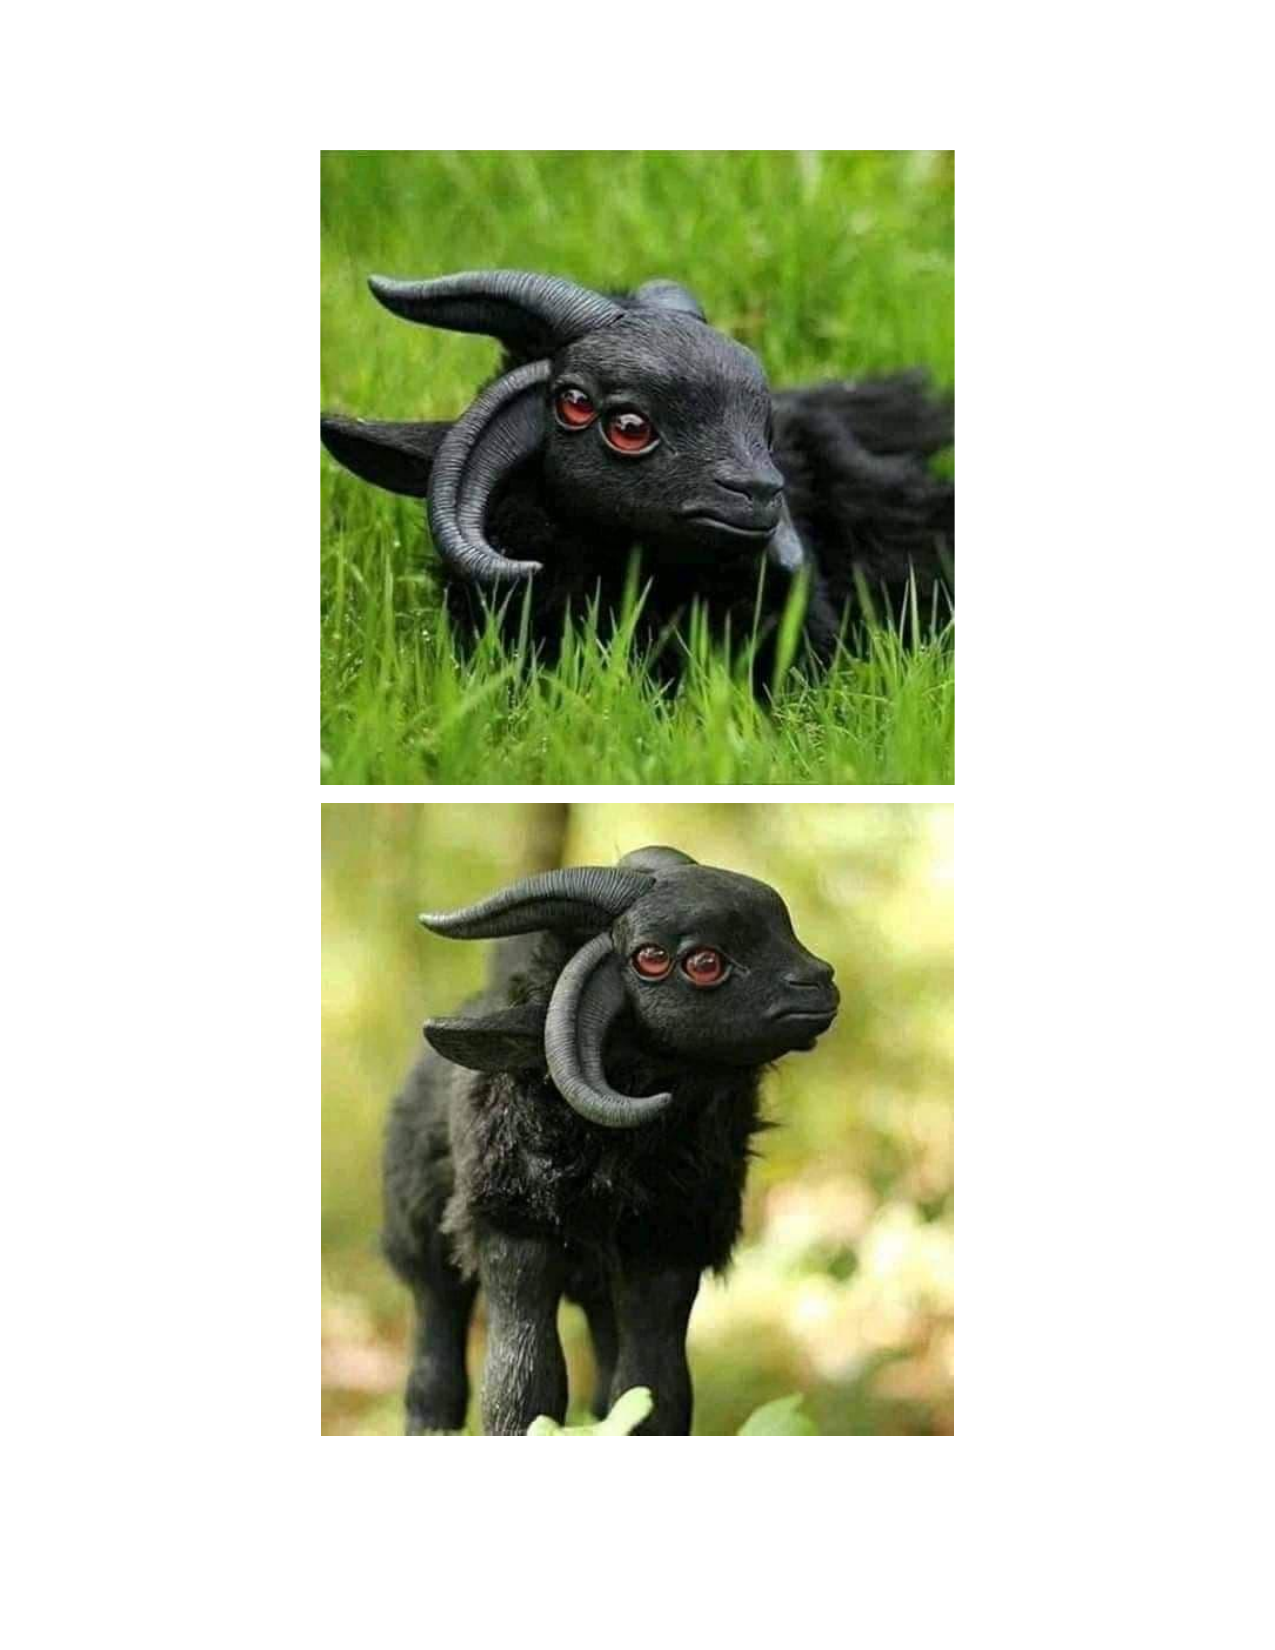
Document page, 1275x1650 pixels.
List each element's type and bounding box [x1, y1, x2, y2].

picture [321, 803, 954, 1436]
picture [320, 150, 955, 785]
